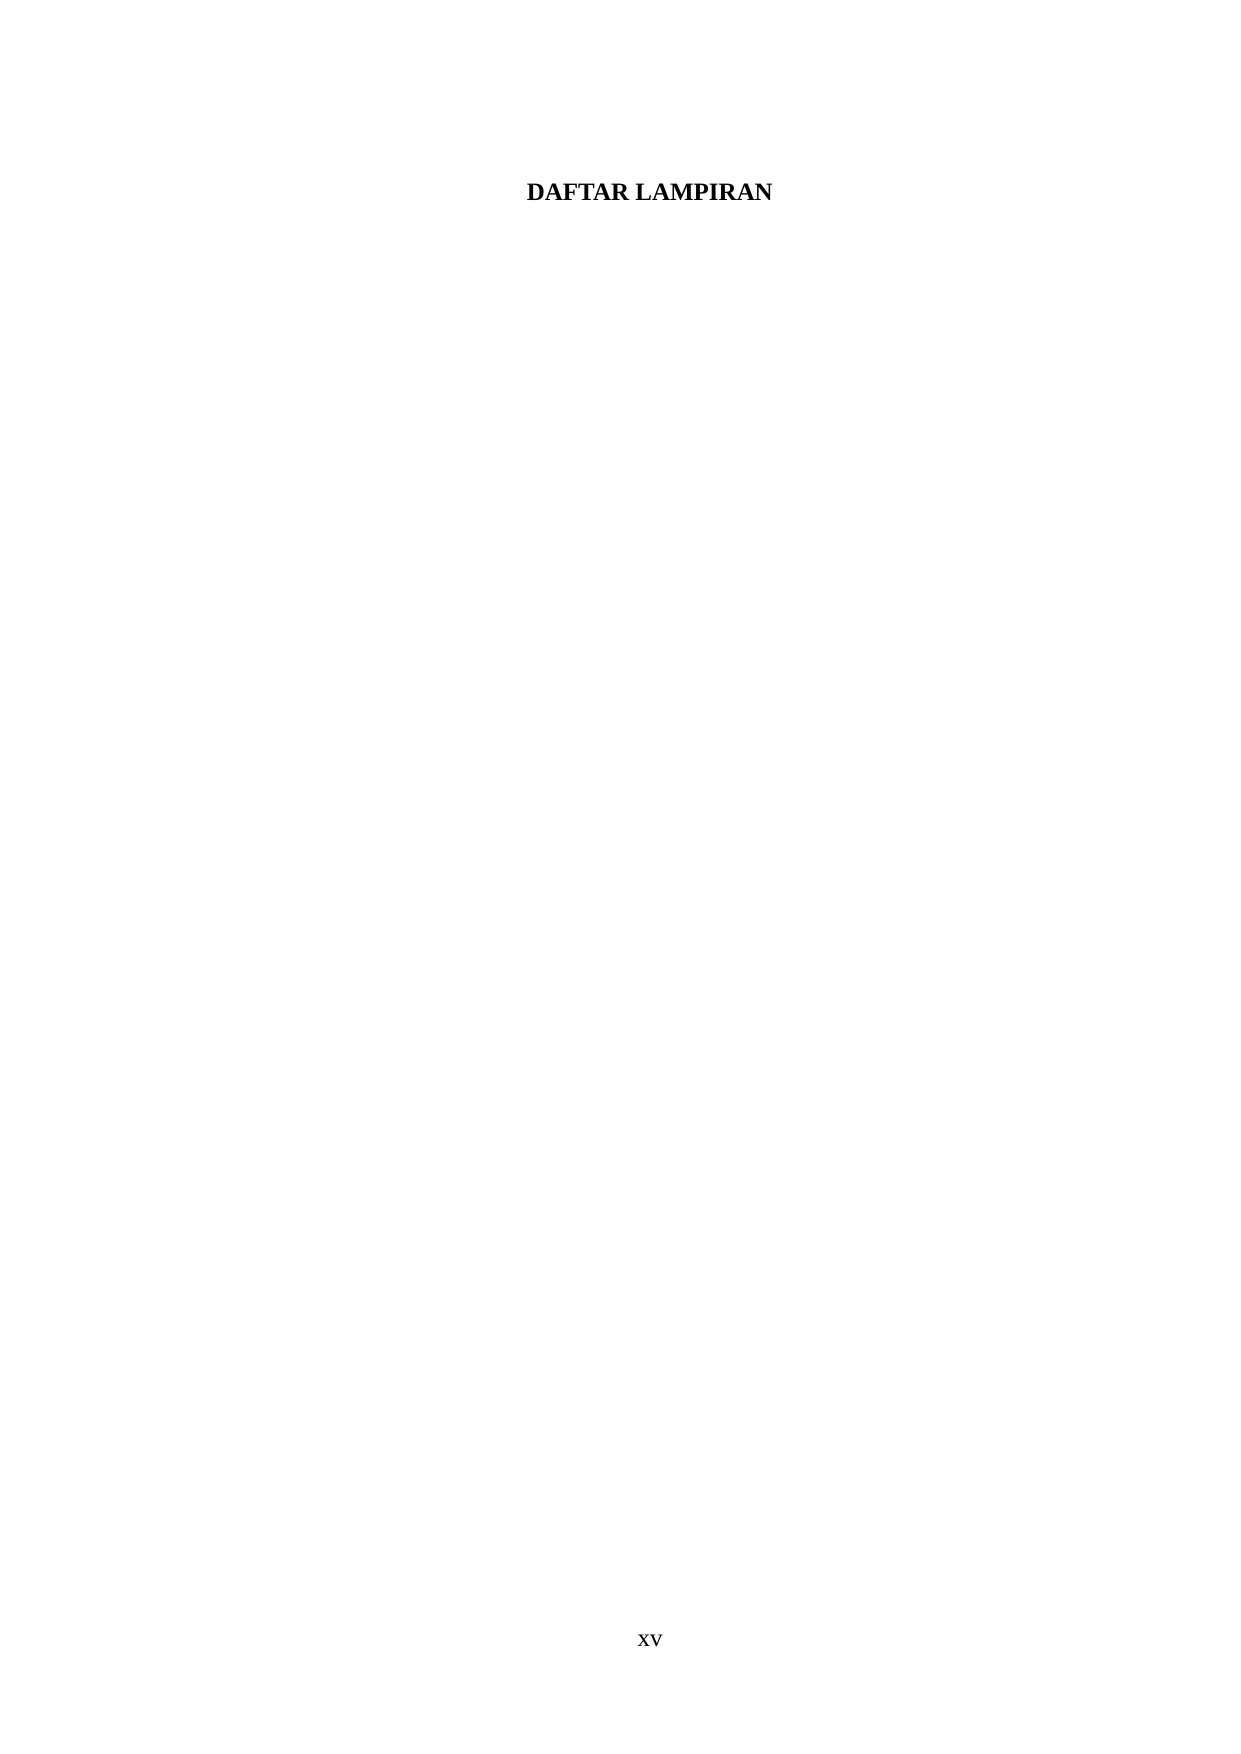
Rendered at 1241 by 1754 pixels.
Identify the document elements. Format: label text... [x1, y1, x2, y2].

subtitle DAFTAR LAMPIRAN [236, 177, 1063, 206]
